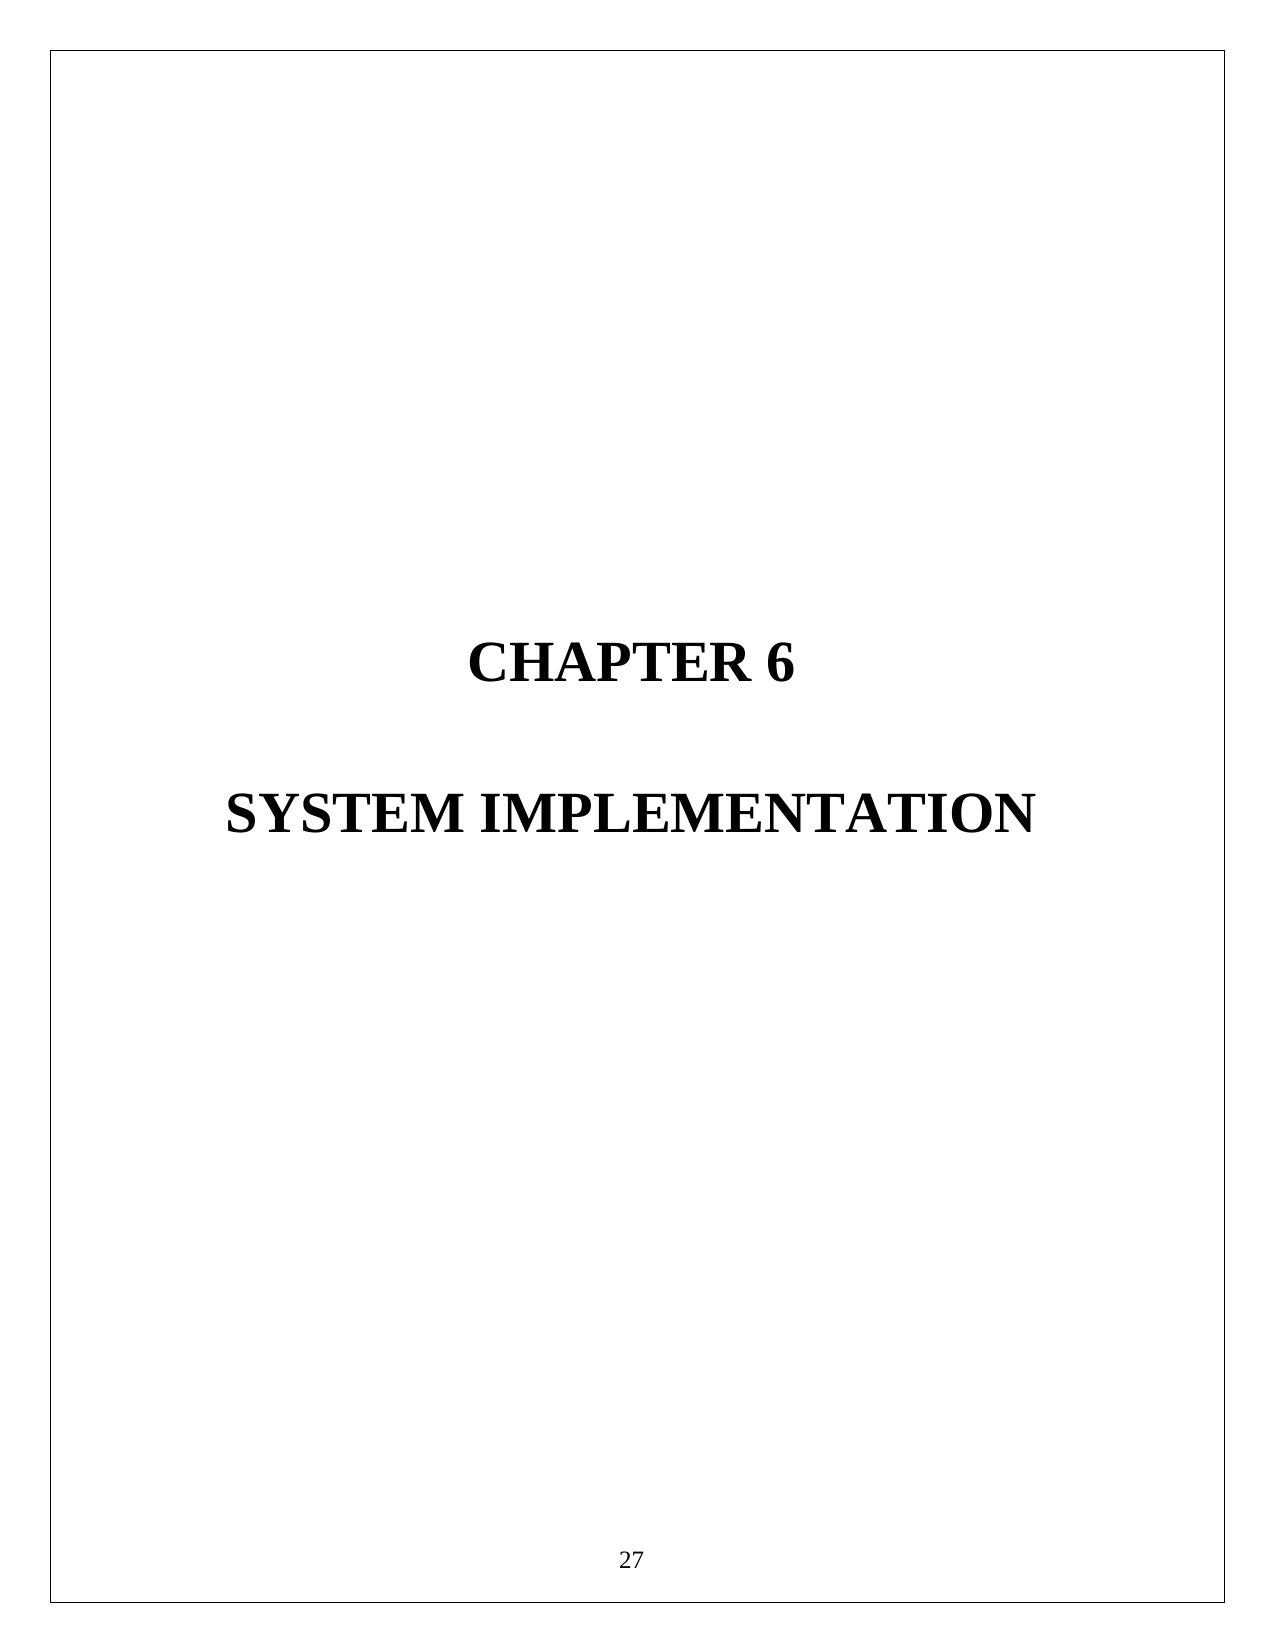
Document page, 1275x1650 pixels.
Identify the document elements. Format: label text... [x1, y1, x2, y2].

text SYSTEM IMPLEMENTATION [125, 778, 1138, 845]
text CHAPTER 6 [125, 627, 1138, 694]
